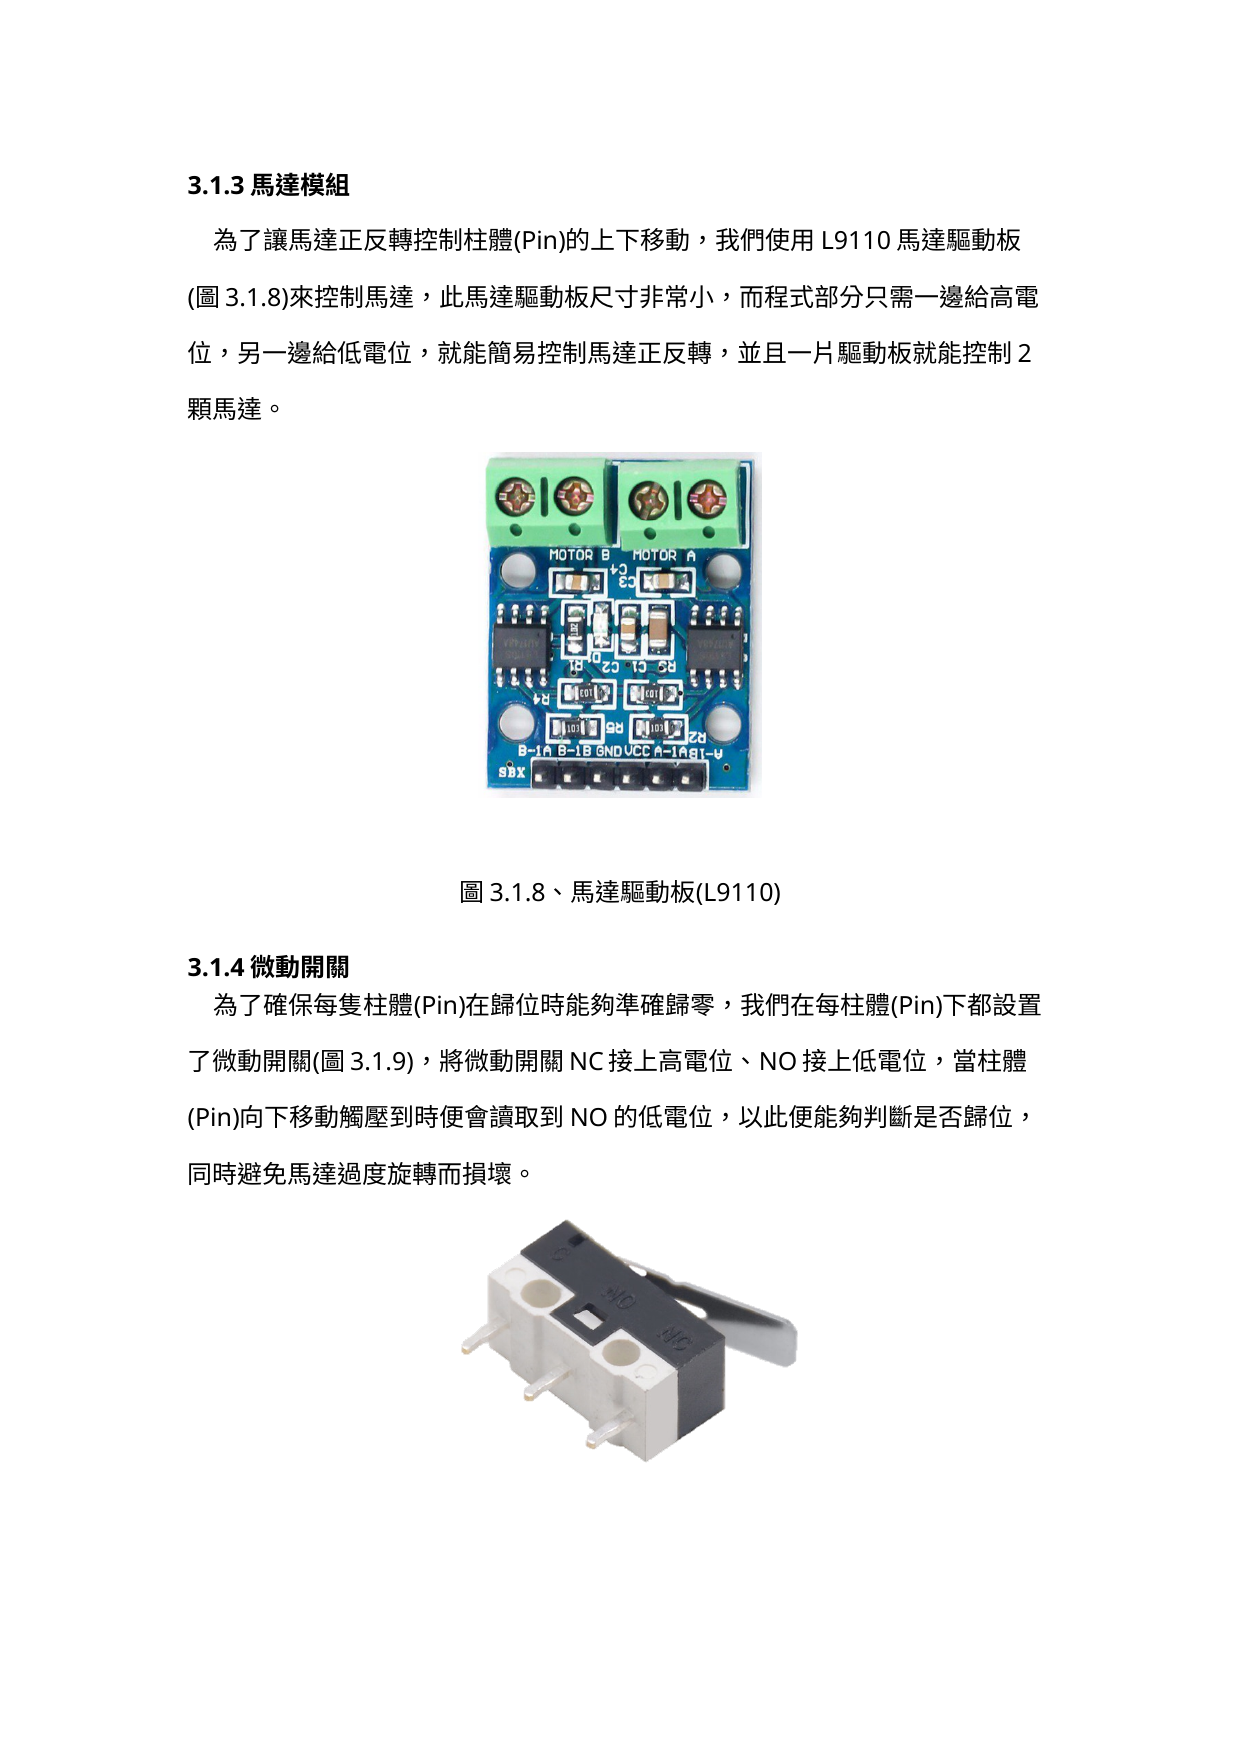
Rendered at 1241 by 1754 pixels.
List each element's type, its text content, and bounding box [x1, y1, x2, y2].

picture [477, 452, 762, 798]
text 為了讓馬達正反轉控制柱體(Pin)的上下移動，我們使用L9110馬達驅動板(圖3.1.8)來控制馬達，此馬達驅動板尺寸非常小，而程式部分只需一邊給高電位，另一邊給低電位，就能簡易控制馬達正反轉，並且一片驅動板就能控制2顆馬達。 [187, 220, 1053, 426]
text 圖3.1.8、馬達驅動板(L9110) [187, 872, 1053, 910]
text 為了確保每隻柱體(Pin)在歸位時能夠準確歸零，我們在每柱體(Pin)下都設置了微動開關(圖3.1.9)，將微動開關NC接上高電位、NO接上低電位，當柱體(Pin)向下移動觸壓到時便會讀取到NO的低電位，以此便能夠判斷是否歸位，同時避免馬達過度旋轉而損壞。 [187, 985, 1053, 1191]
picture [427, 1209, 813, 1473]
text 3.1.3馬達模組 [187, 164, 1053, 202]
text 3.1.4微動開關 [187, 947, 1053, 985]
